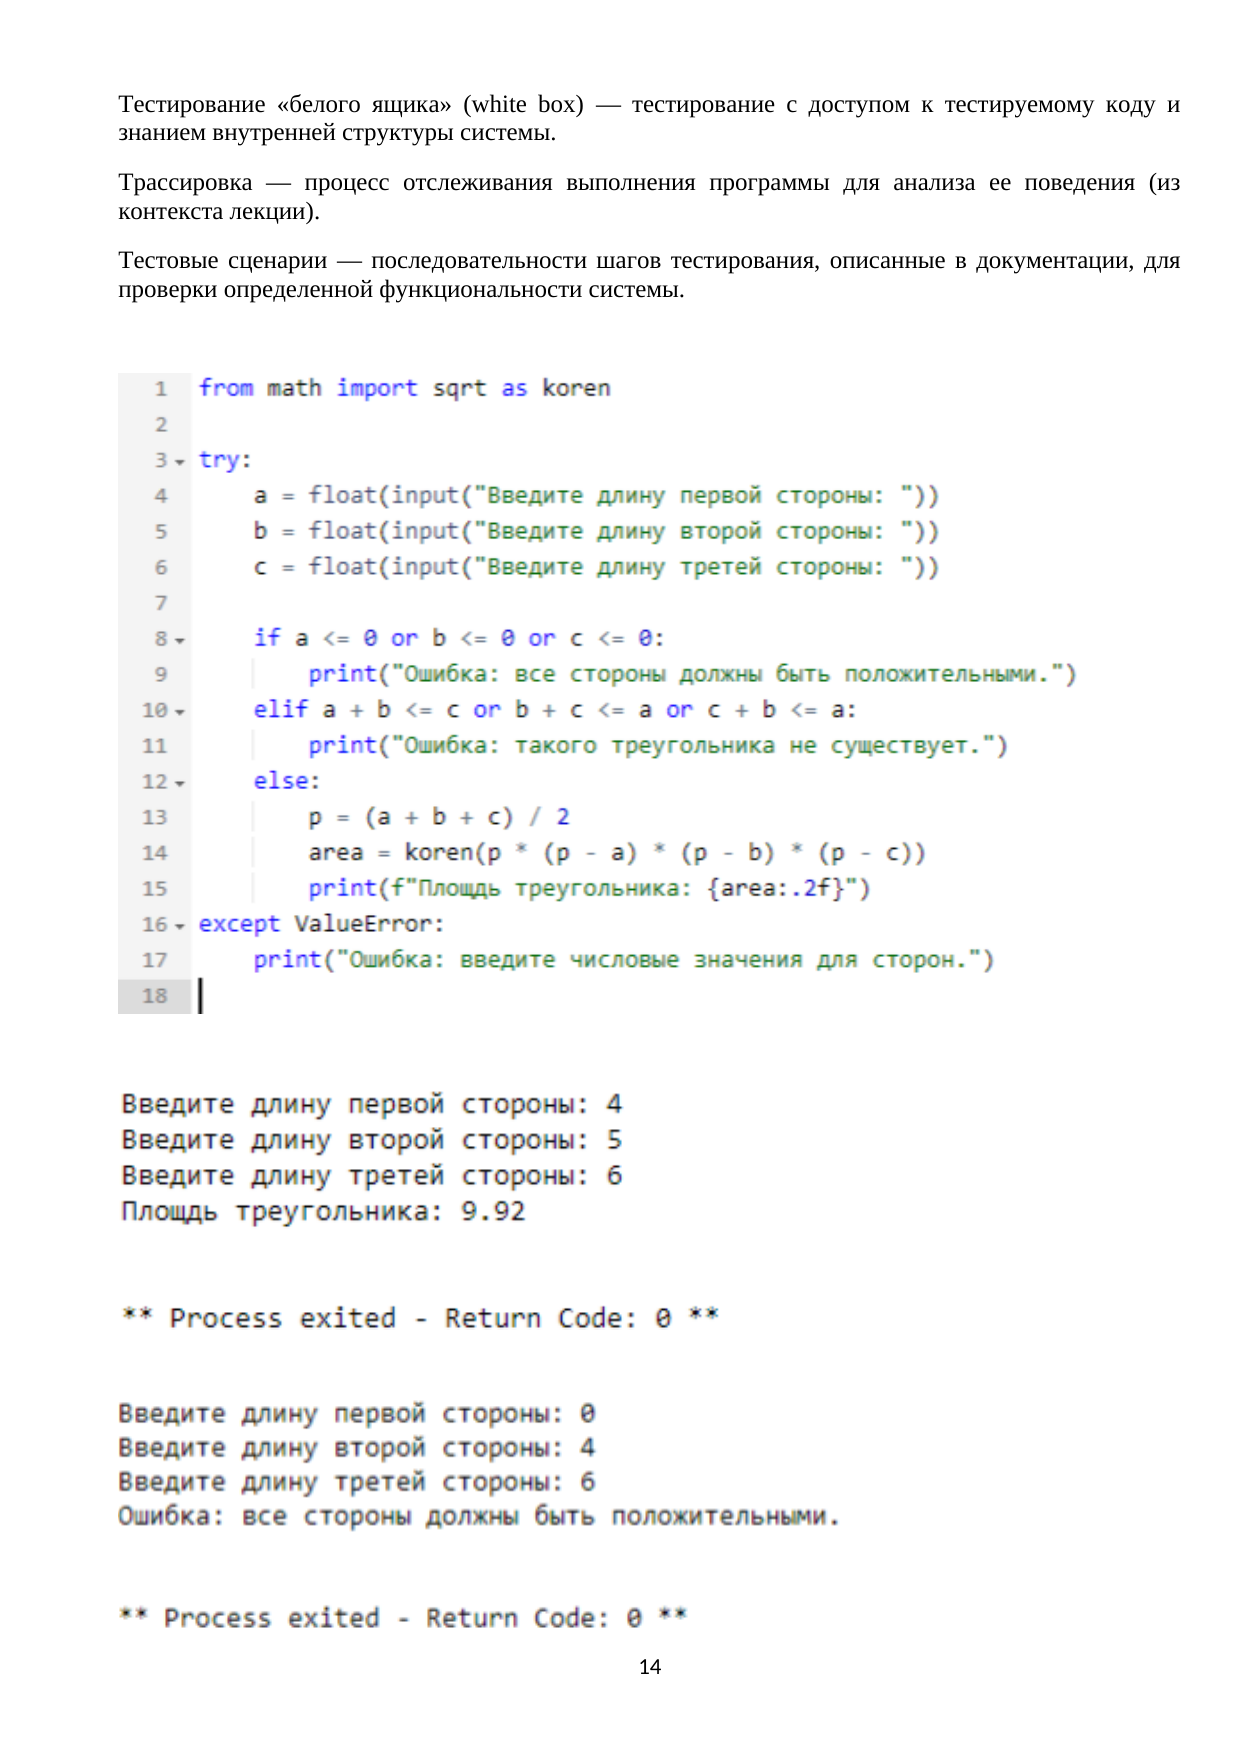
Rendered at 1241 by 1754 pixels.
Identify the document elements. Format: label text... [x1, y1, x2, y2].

picture [118, 373, 1089, 1014]
text Трассировка — процесс отслеживания выполнения программы для анализа ее поведения (из контекста лекции). [118, 167, 1181, 224]
picture [118, 1084, 729, 1330]
text Тестирование «белого ящика» (white box) — тестирование с доступом к тестируемому коду и знанием внутренней структуры системы. [118, 89, 1181, 146]
picture [118, 1400, 848, 1630]
text Тестовые сценарии — последовательности шагов тестирования, описанные в документации, для проверки определенной функциональности системы. [118, 245, 1181, 303]
